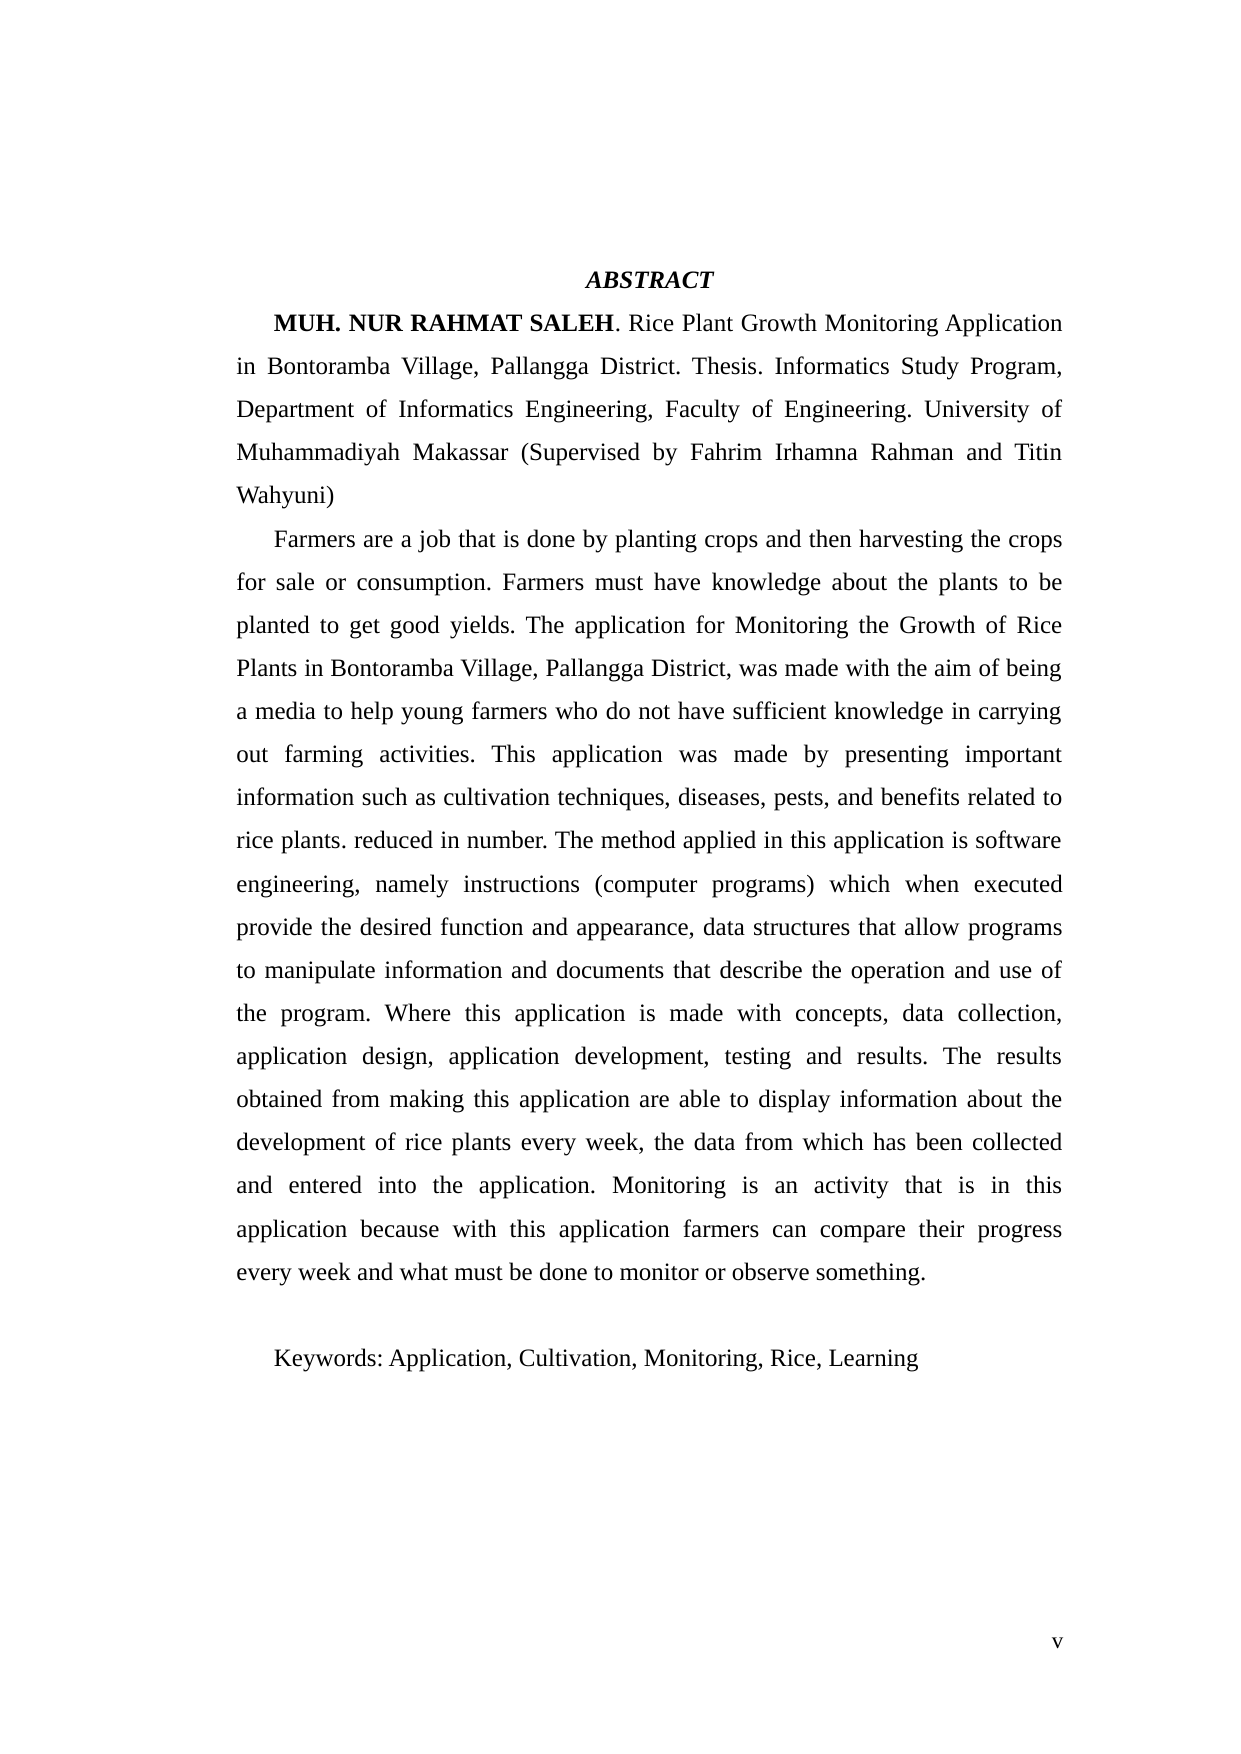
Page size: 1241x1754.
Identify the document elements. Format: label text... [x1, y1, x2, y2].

text MUH. NUR RAHMAT SALEH. Rice Plant Growth Monitoring Application in Bontoramba Village, Pallangga District. Thesis. Informatics Study Program, Department of Informatics Engineering, Faculty of Engineering. University of Muhammadiyah Makassar (Supervised by Fahrim Irhamna Rahman and Titin Wahyuni) [236, 308, 1063, 509]
subtitle ABSTRACT [236, 265, 1063, 294]
text Farmers are a job that is done by planting crops and then harvesting the crops for sale or consumption. Farmers must have knowledge about the plants to be planted to get good yields. The application for Monitoring the Growth of Rice Plants in Bontoramba Village, Pallangga District, was made with the aim of being a media to help young farmers who do not have sufficient knowledge in carrying out farming activities. This application was made by presenting important information such as cultivation techniques, diseases, pests, and benefits related to rice plants. reduced in number. The method applied in this application is software engineering, namely instructions (computer programs) which when executed provide the desired function and appearance, data structures that allow programs to manipulate information and documents that describe the operation and use of the program. Where this application is made with concepts, data collection, application design, application development, testing and results. The results obtained from making this application are able to display information about the development of rice plants every week, the data from which has been collected and entered into the application. Monitoring is an activity that is in this application because with this application farmers can compare their progress every week and what must be done to monitor or observe something. [236, 524, 1063, 1286]
text Keywords: Application, Cultivation, Monitoring, Rice, Learning [236, 1343, 1063, 1372]
